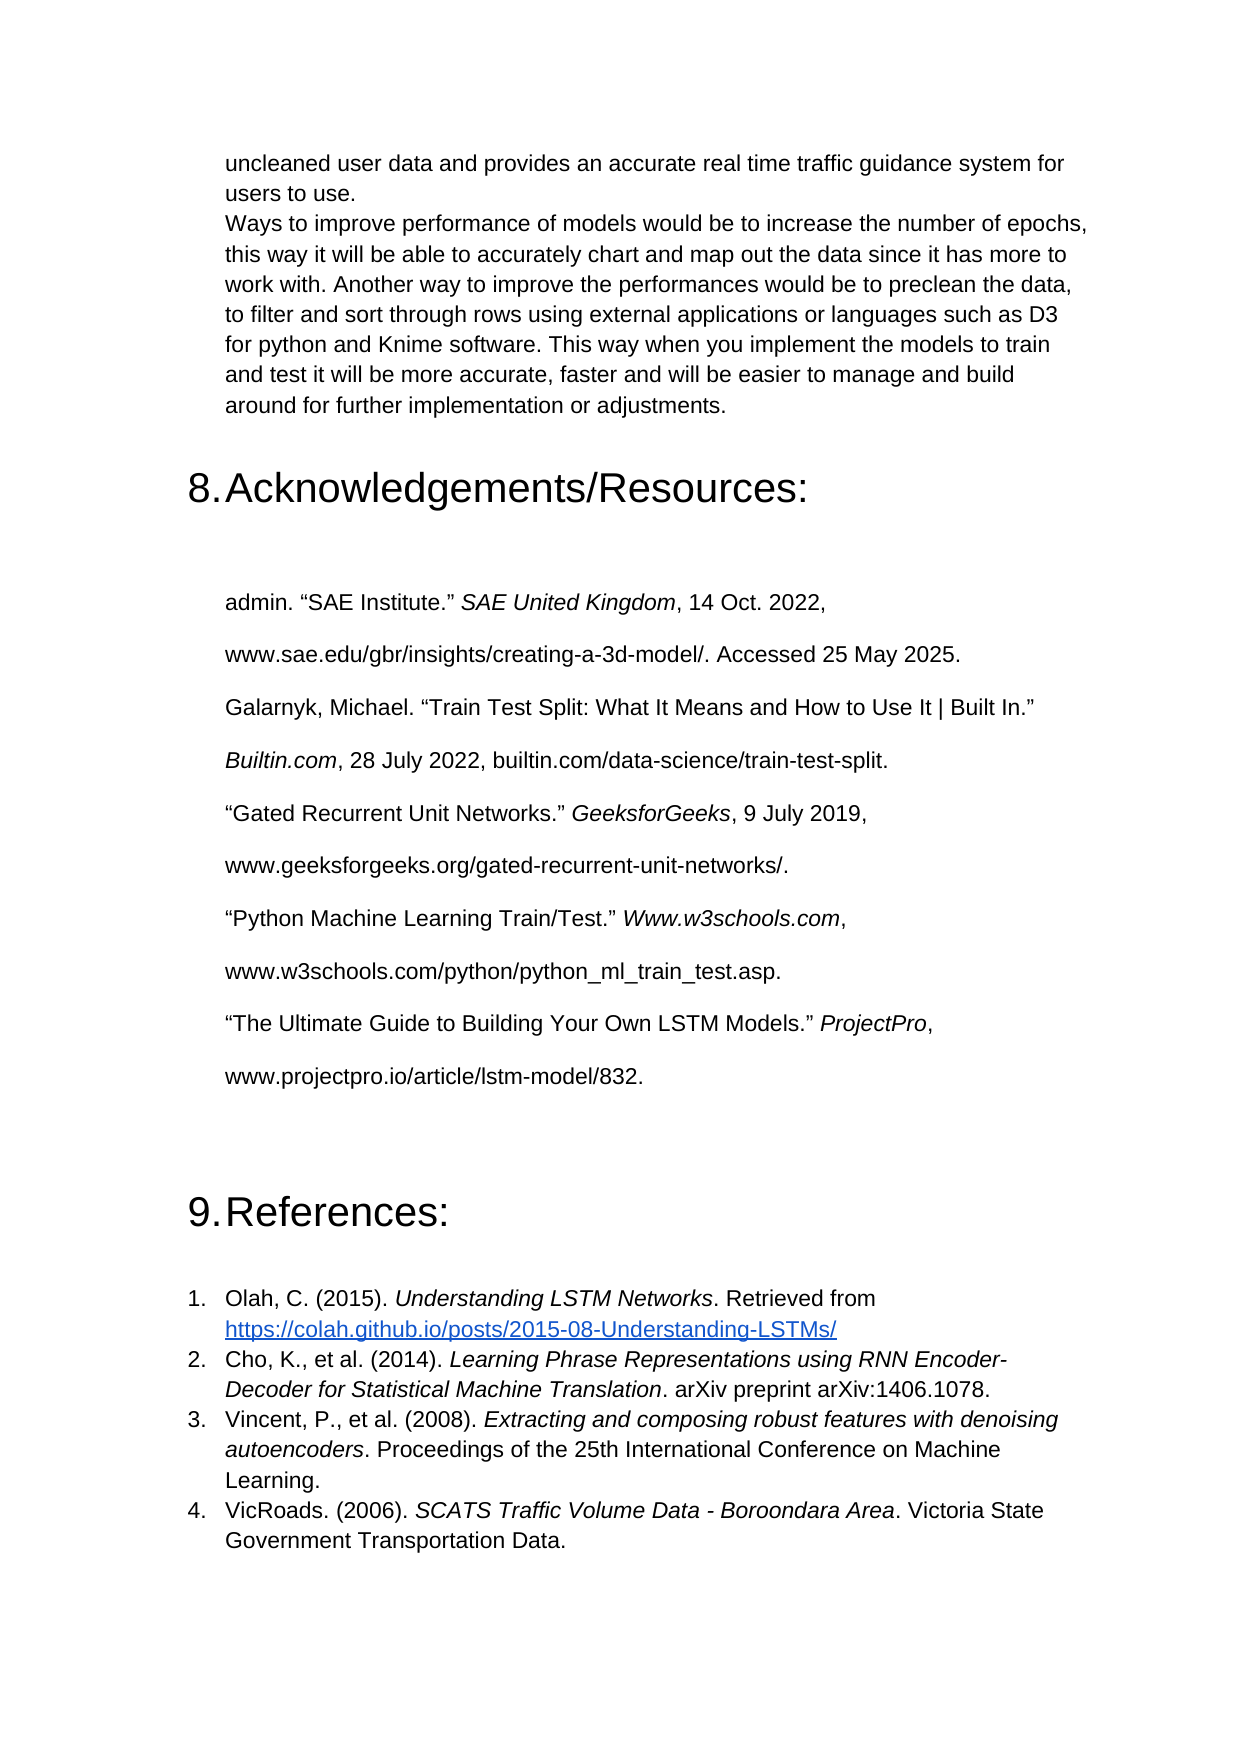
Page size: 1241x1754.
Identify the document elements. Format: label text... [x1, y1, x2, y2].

list Vincent, P., et al. (2008). Extracting and composing robust features with denoising autoencoders. Proceedings of the 25th International Conference on Machine Learning. [187, 1406, 1090, 1493]
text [225, 150, 1090, 207]
text Ways to improve performance of models would be to increase the number of epochs, this way it will be able to accurately chart and map out the data since it has more to work with. Another way to improve the performances would be to preclean the data, to filter and sort through rows using external applications or languages such as D3 for python and Knime software. This way when you implement the models to train and test it will be more accurate, faster and will be easier to manage and build around for further implementation or adjustments. [225, 210, 1090, 418]
subtitle Acknowledgements/Resources: [187, 463, 1090, 511]
list Cho, K., et al. (2014). Learning Phrase Representations using RNN Encoder-Decoder for Statistical Machine Translation. arXiv preprint arXiv:1406.1078. [187, 1346, 1090, 1402]
text “Python Machine Learning Train/Test.” Www.w3schools.com, www.w3schools.com/python/python_ml_train_test.asp. [225, 905, 1090, 984]
subtitle References: [187, 1188, 1090, 1236]
text Galarnyk, Michael. “Train Test Split: What It Means and How to Use It | Built In.” Builtin.com, 28 July 2022, builtin.com/data-science/train-test-split. [225, 694, 1090, 773]
text “The Ultimate Guide to Building Your Own LSTM Models.” ProjectPro, www.projectpro.io/article/lstm-model/832. [225, 1010, 1090, 1089]
text admin. “SAE Institute.” SAE United Kingdom, 14 Oct. 2022, www.sae.edu/gbr/insights/creating-a-3d-model/. Accessed 25 May 2025. [225, 589, 1090, 668]
list VicRoads. (2006). SCATS Traffic Volume Data - Boroondara Area. Victoria State Government Transportation Data. [187, 1497, 1090, 1553]
text “Gated Recurrent Unit Networks.” GeeksforGeeks, 9 July 2019, www.geeksforgeeks.org/gated-recurrent-unit-networks/. [225, 799, 1090, 878]
list Olah, C. (2015). Understanding LSTM Networks. Retrieved from https://colah.github.io/posts/2015-08-Understanding-LSTMs/ [187, 1285, 1090, 1342]
